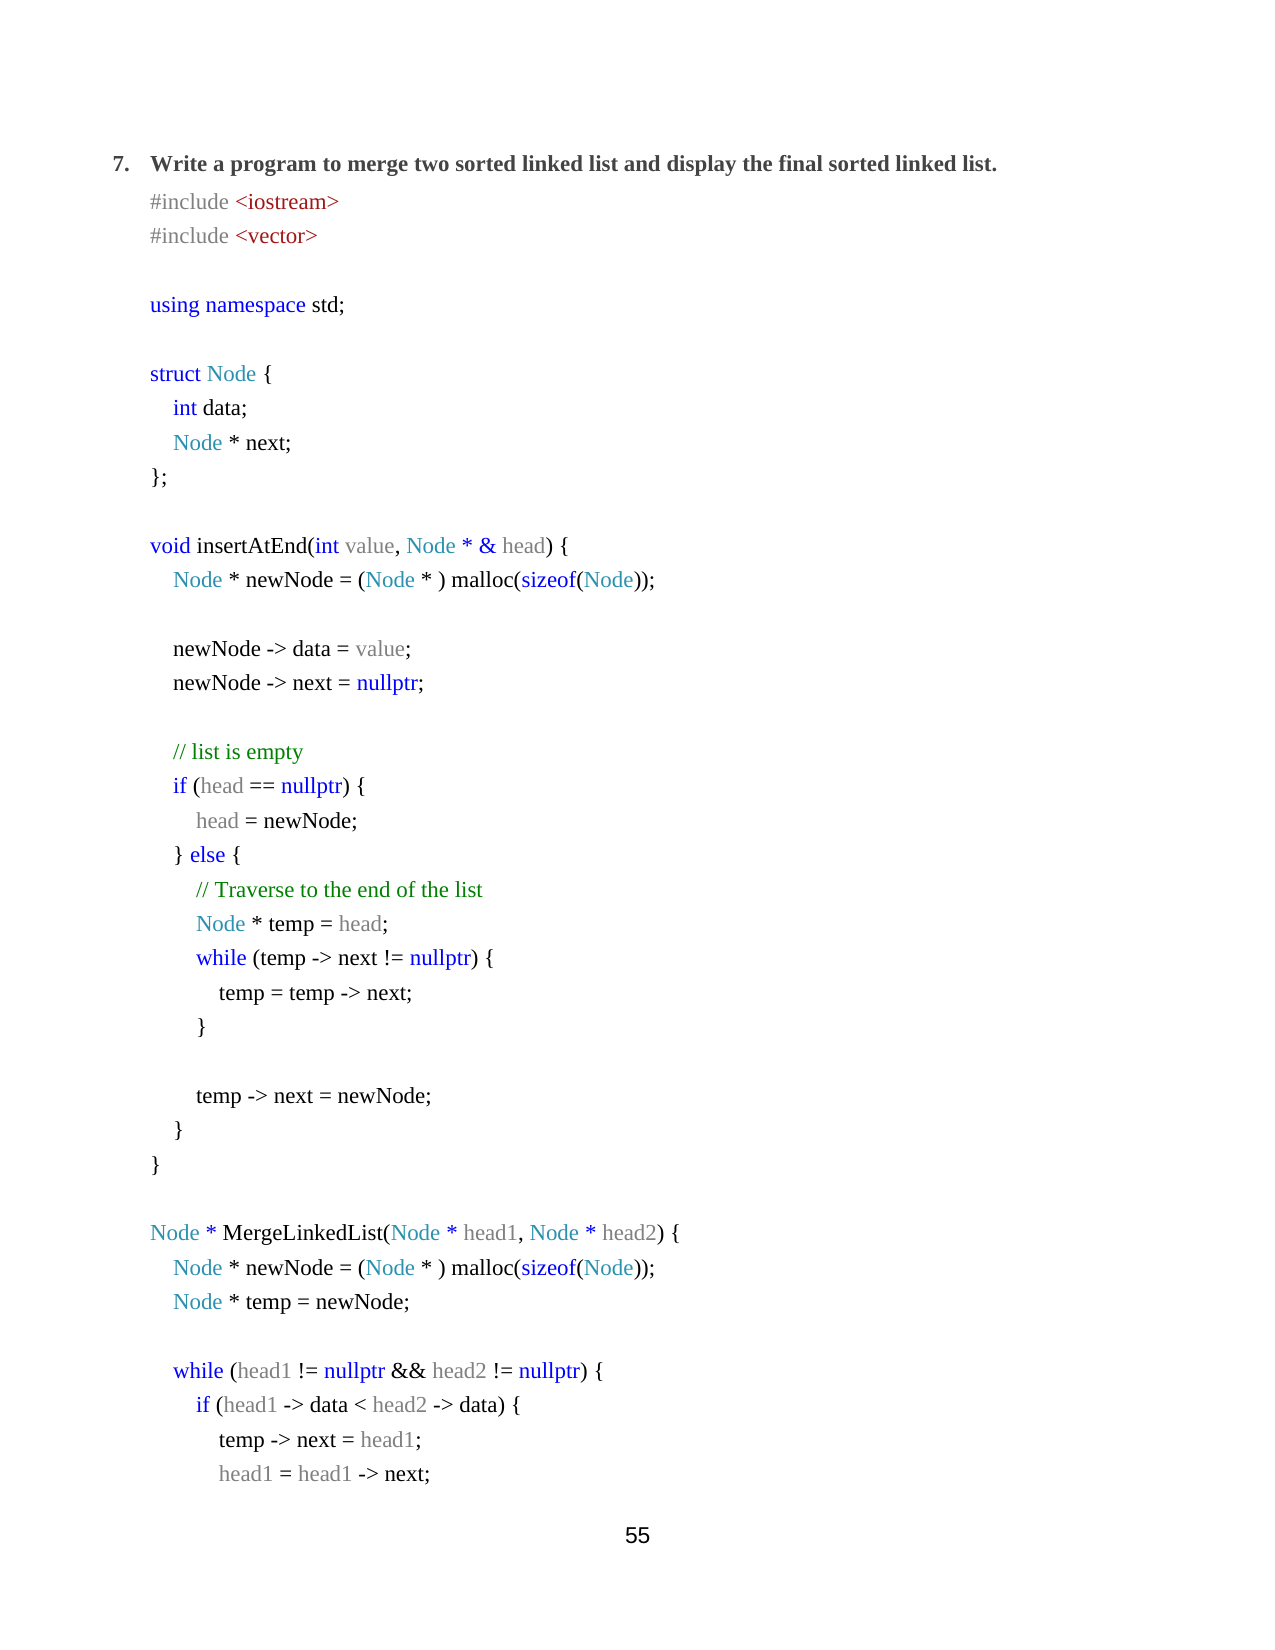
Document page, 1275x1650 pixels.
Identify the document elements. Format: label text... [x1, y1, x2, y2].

text while (temp -> next != nullptr) { [150, 936, 1125, 971]
text Node * next; [150, 421, 1125, 455]
text if (head1 -> data < head2 -> data) { [150, 1383, 1125, 1418]
text head1 = head1 -> next; [150, 1452, 1125, 1486]
text newNode -> next = nullptr; [150, 661, 1125, 696]
text newNode -> data = value; [150, 627, 1125, 661]
text Node * temp = head; [150, 902, 1125, 936]
text }; [150, 455, 1125, 489]
text temp -> next = newNode; [150, 1074, 1125, 1108]
text while (head1 != nullptr && head2 != nullptr) { [150, 1349, 1125, 1383]
text if (head == nullptr) { [150, 764, 1125, 799]
text head = newNode; [150, 799, 1125, 833]
text // list is empty [150, 730, 1125, 764]
text Node * newNode = (Node * ) malloc(sizeof(Node)); [150, 558, 1125, 593]
text #include <iostream> [150, 180, 1125, 214]
text using namespace std; [150, 283, 1125, 318]
text } else { [150, 833, 1125, 868]
text void insertAtEnd(int value, Node * & head) { [150, 524, 1125, 558]
text } [150, 1108, 1125, 1143]
text Node * temp = newNode; [150, 1280, 1125, 1314]
text #include <vector> [150, 214, 1125, 249]
text } [150, 1005, 1125, 1039]
text } [150, 1143, 1125, 1177]
text int data; [150, 386, 1125, 421]
text // Traverse to the end of the list [150, 868, 1125, 902]
text temp -> next = head1; [150, 1418, 1125, 1452]
text temp = temp -> next; [150, 971, 1125, 1005]
text struct Node { [150, 352, 1125, 386]
text Node * MergeLinkedList(Node * head1, Node * head2) { [150, 1211, 1125, 1246]
text Node * newNode = (Node * ) malloc(sizeof(Node)); [150, 1246, 1125, 1280]
list Write a program to merge two sorted linked list and display the final sorted linked list. [112, 150, 1125, 176]
